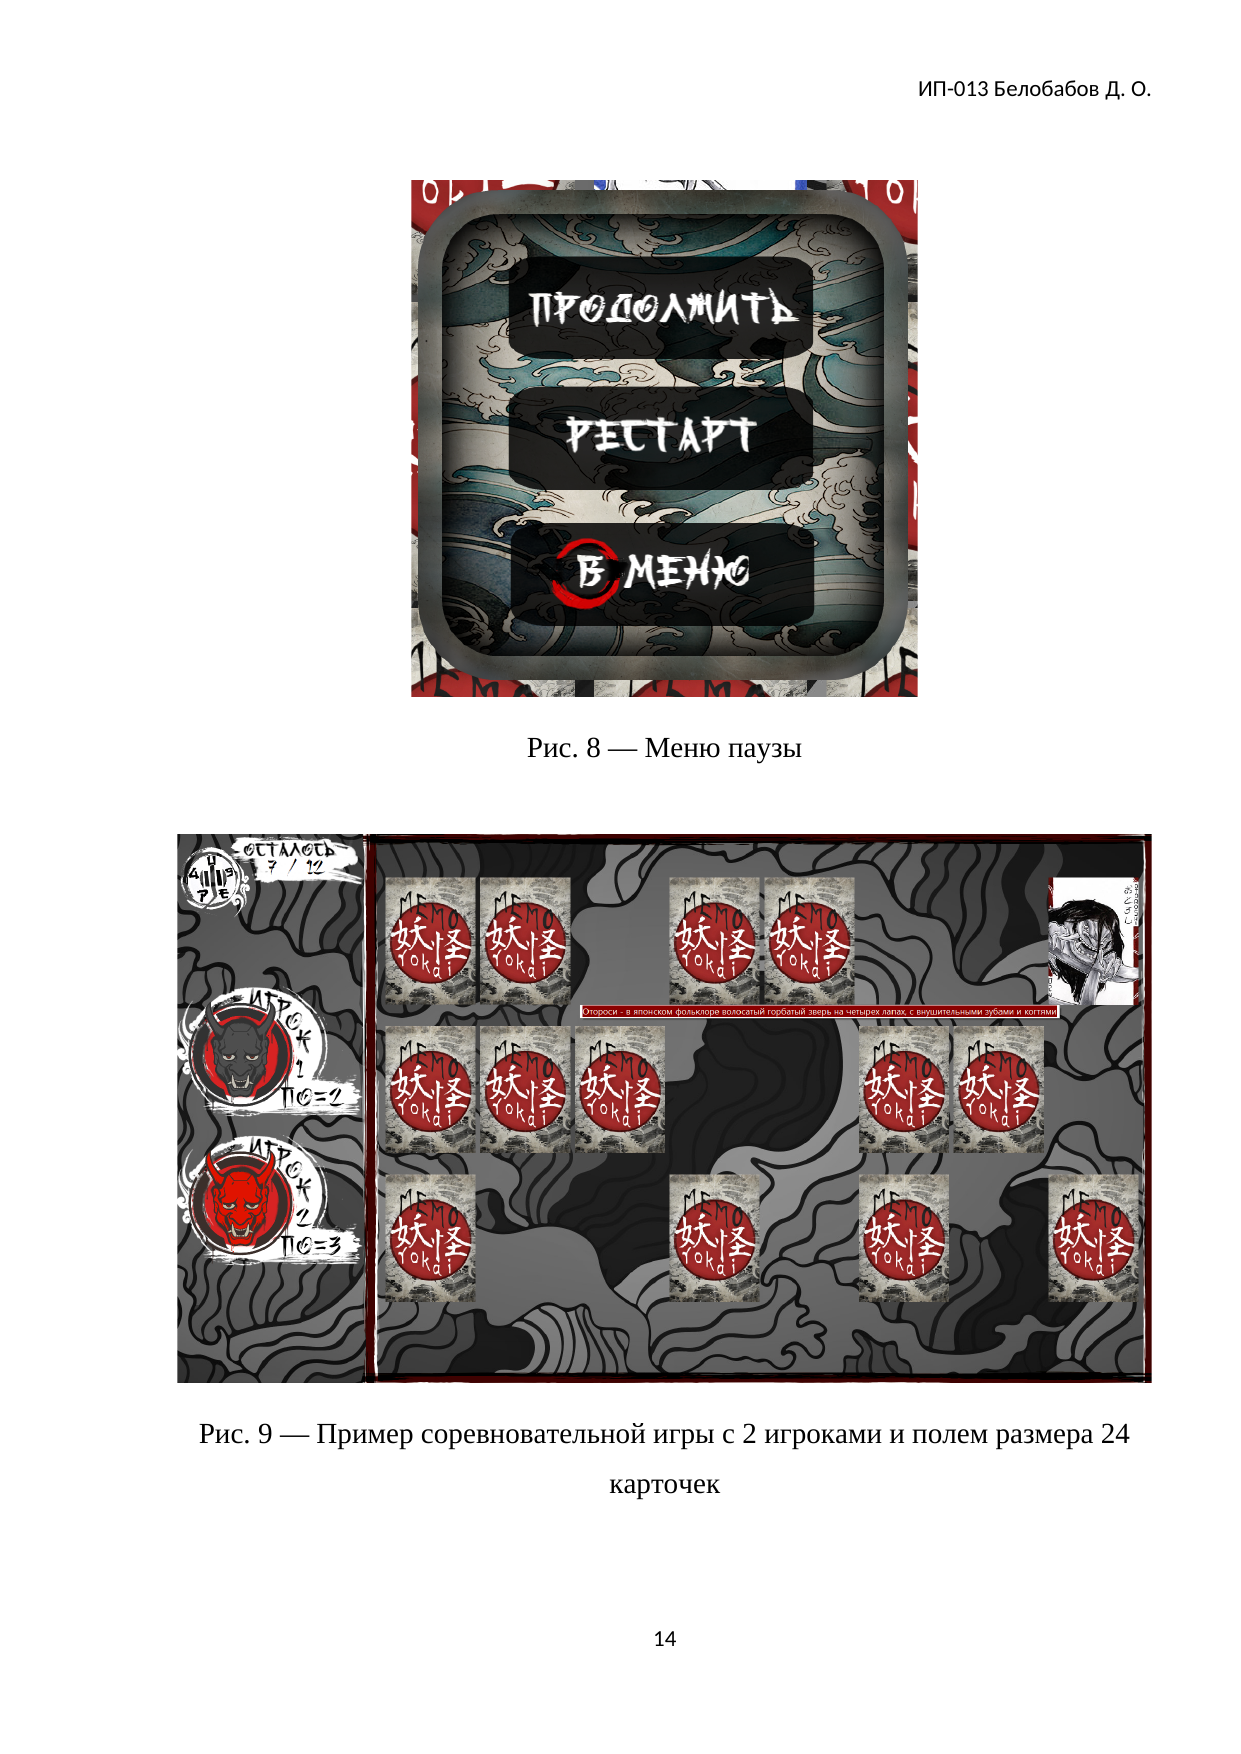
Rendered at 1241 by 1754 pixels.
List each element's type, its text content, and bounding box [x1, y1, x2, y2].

list Рис. 9 — Пример соревновательной игры с 2 игроками и полем размера 24 карточек [177, 1383, 1152, 1500]
picture [411, 180, 918, 697]
picture [177, 834, 1152, 1383]
